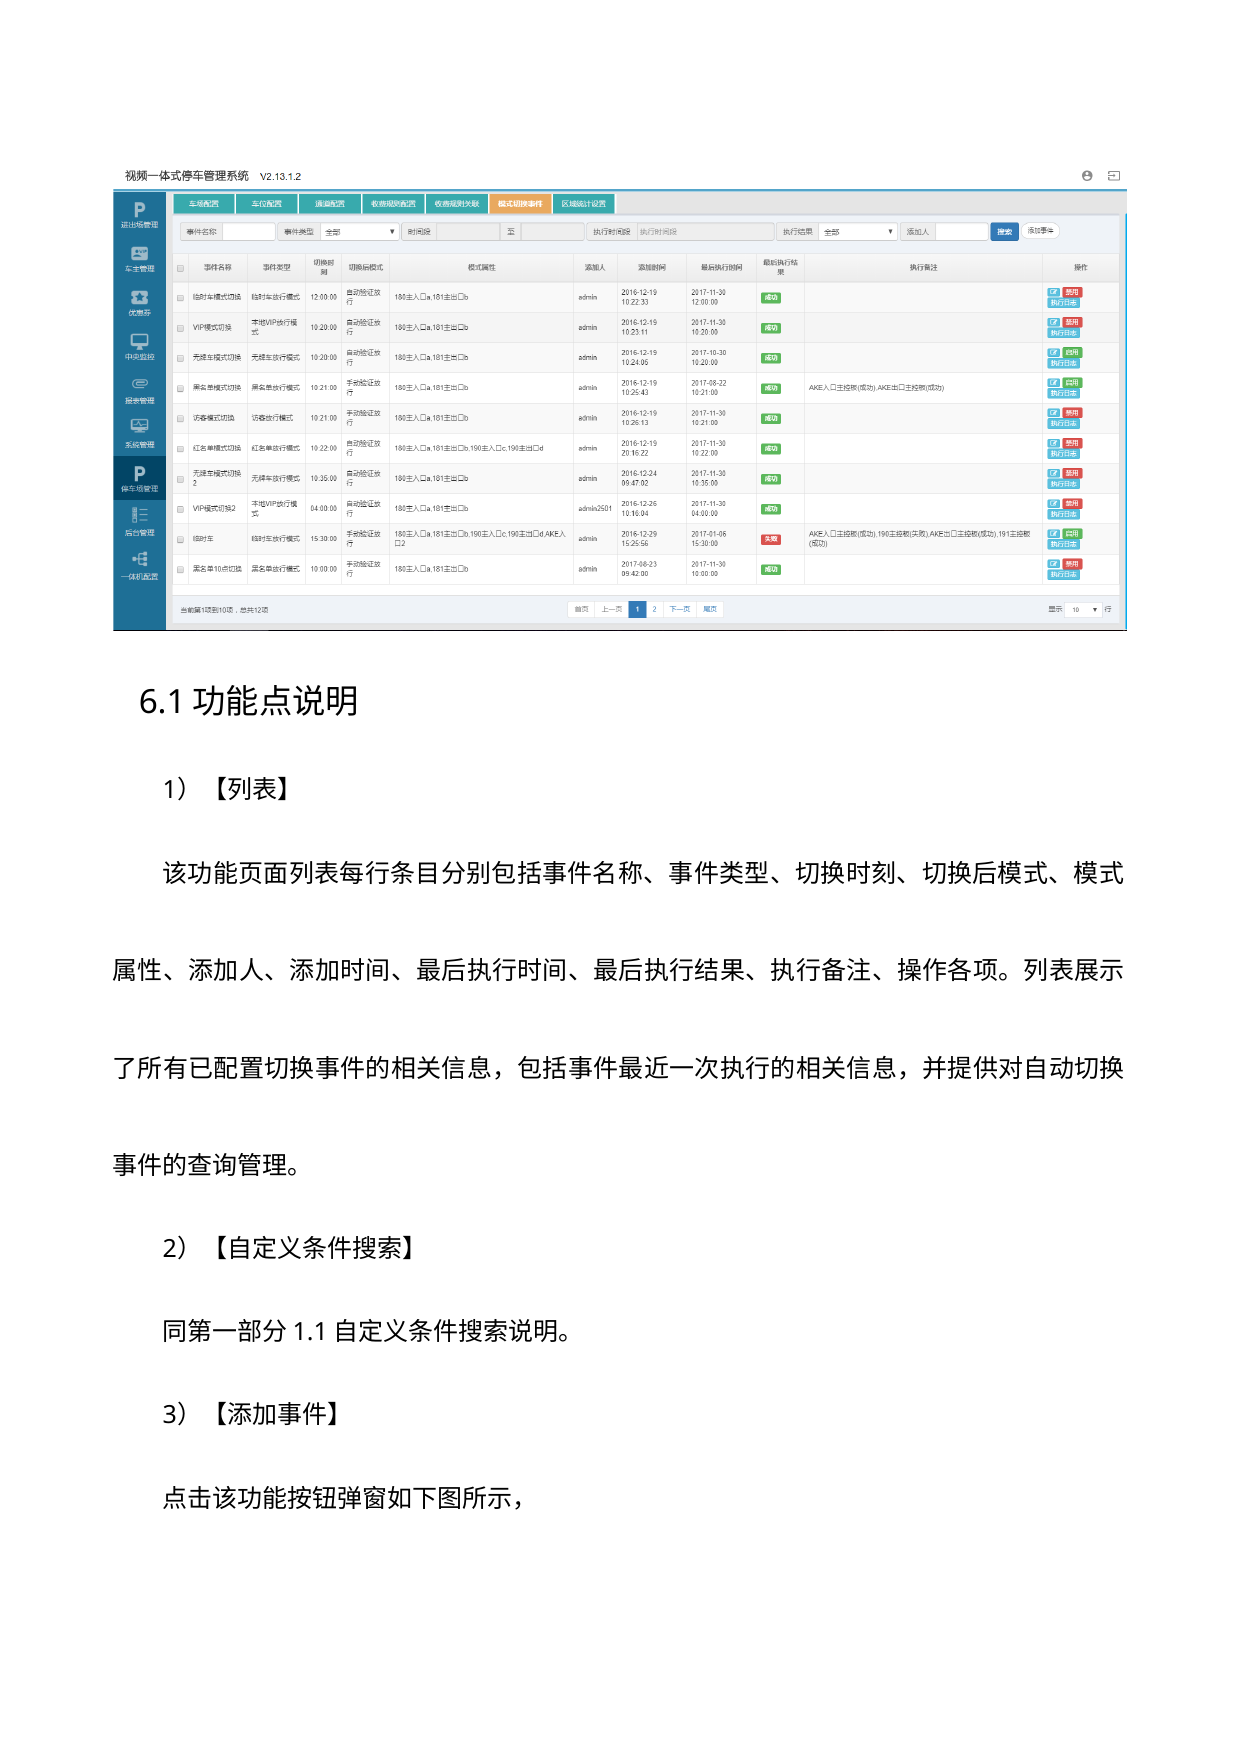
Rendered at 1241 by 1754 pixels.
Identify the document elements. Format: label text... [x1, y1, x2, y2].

picture [113, 162, 1127, 631]
picture [135, 467, 145, 481]
list 该功能页面列表每行条目分别包括事件名称、事件类型、切换时刻、切换后模式、模式属性、添加人、添加时间、最后执行时间、最后执行结果、执行备注、操作各项。列表展示了所有已配置切换事件的相关信息，包括事件最近一次执行的相关信息，并提供对自动切换事件的查询管理。 [112, 839, 1128, 1196]
picture [140, 486, 157, 491]
list 点击该功能按钮弹窗如下图所示， [112, 1464, 1128, 1529]
list 6.1功能点说明 [112, 666, 1128, 731]
list 1）【列表】 [112, 756, 1128, 821]
list 3）【添加事件】 [112, 1381, 1128, 1446]
list 2）【自定义条件搜索】 [112, 1214, 1128, 1279]
list 同第一部分1.1自定义条件搜索说明。 [112, 1297, 1128, 1362]
